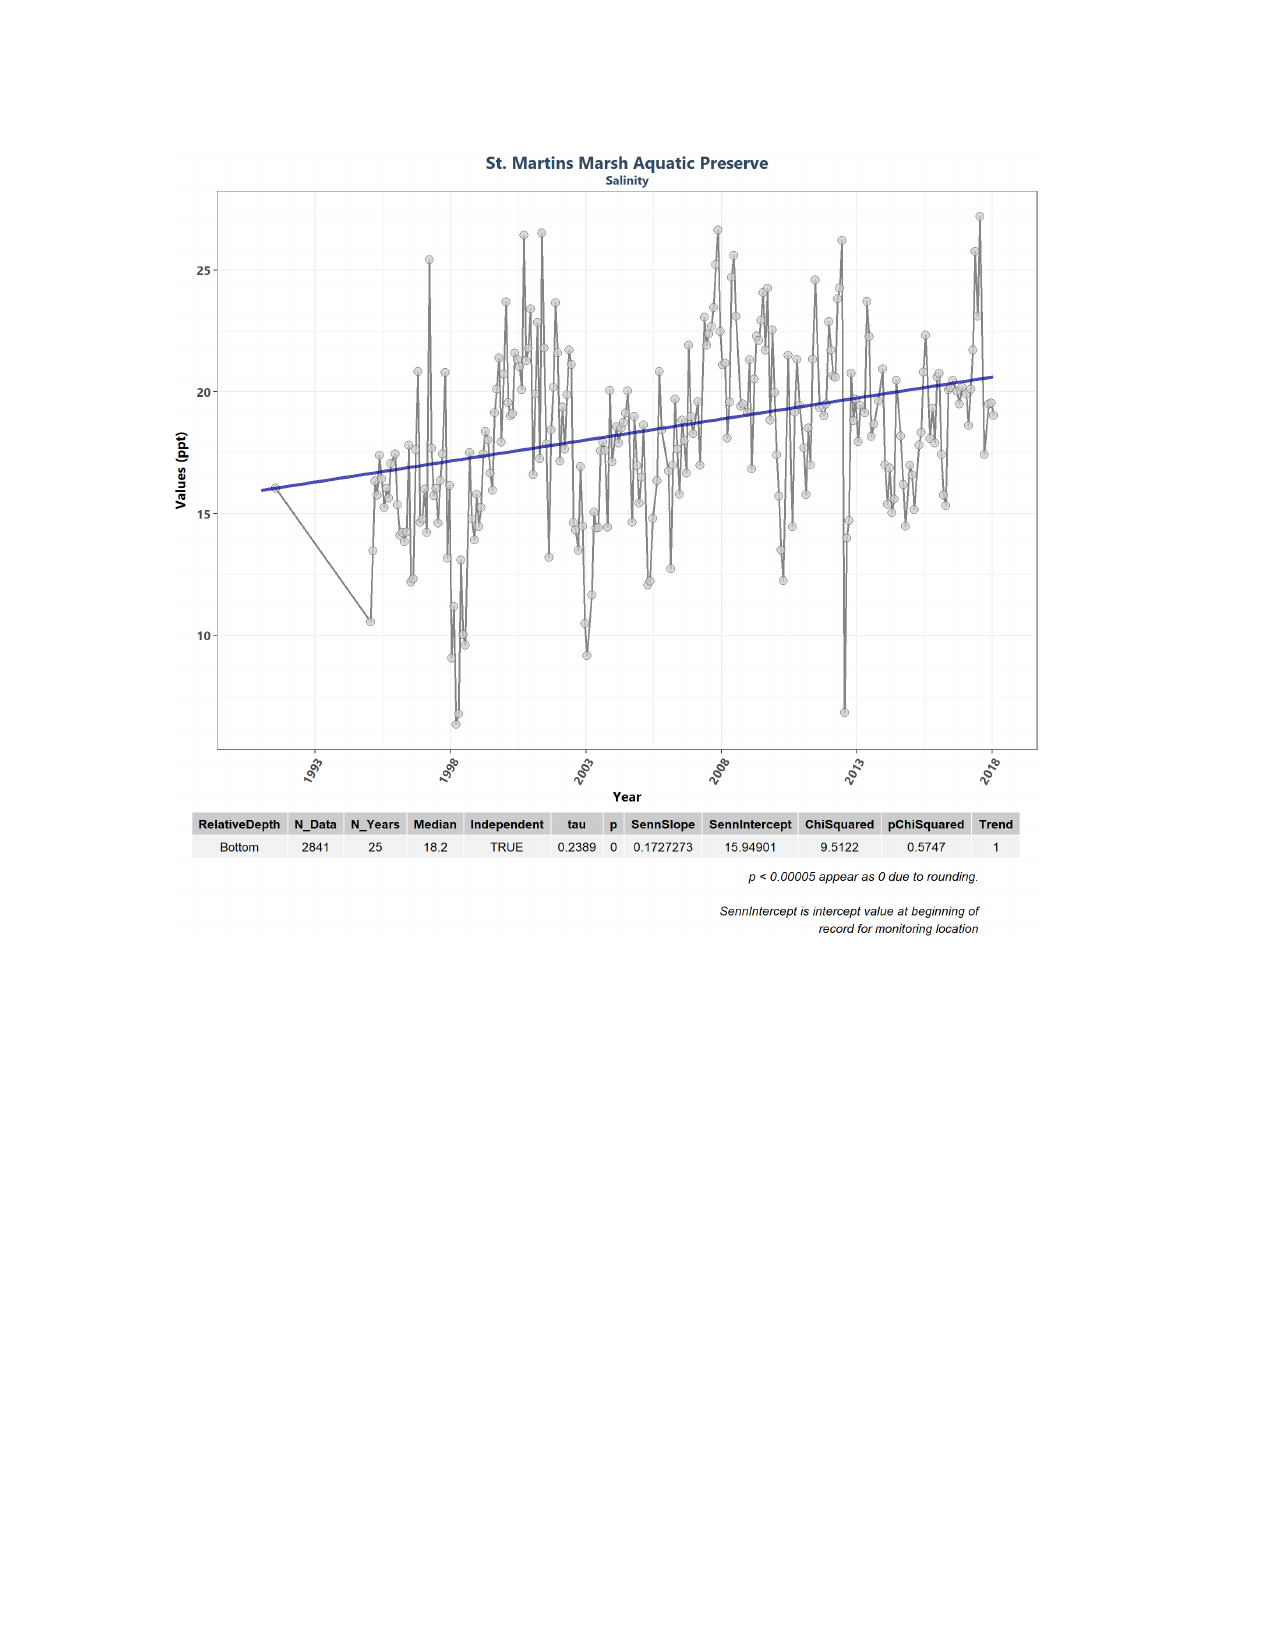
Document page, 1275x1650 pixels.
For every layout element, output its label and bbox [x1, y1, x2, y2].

picture [168, 150, 1044, 938]
